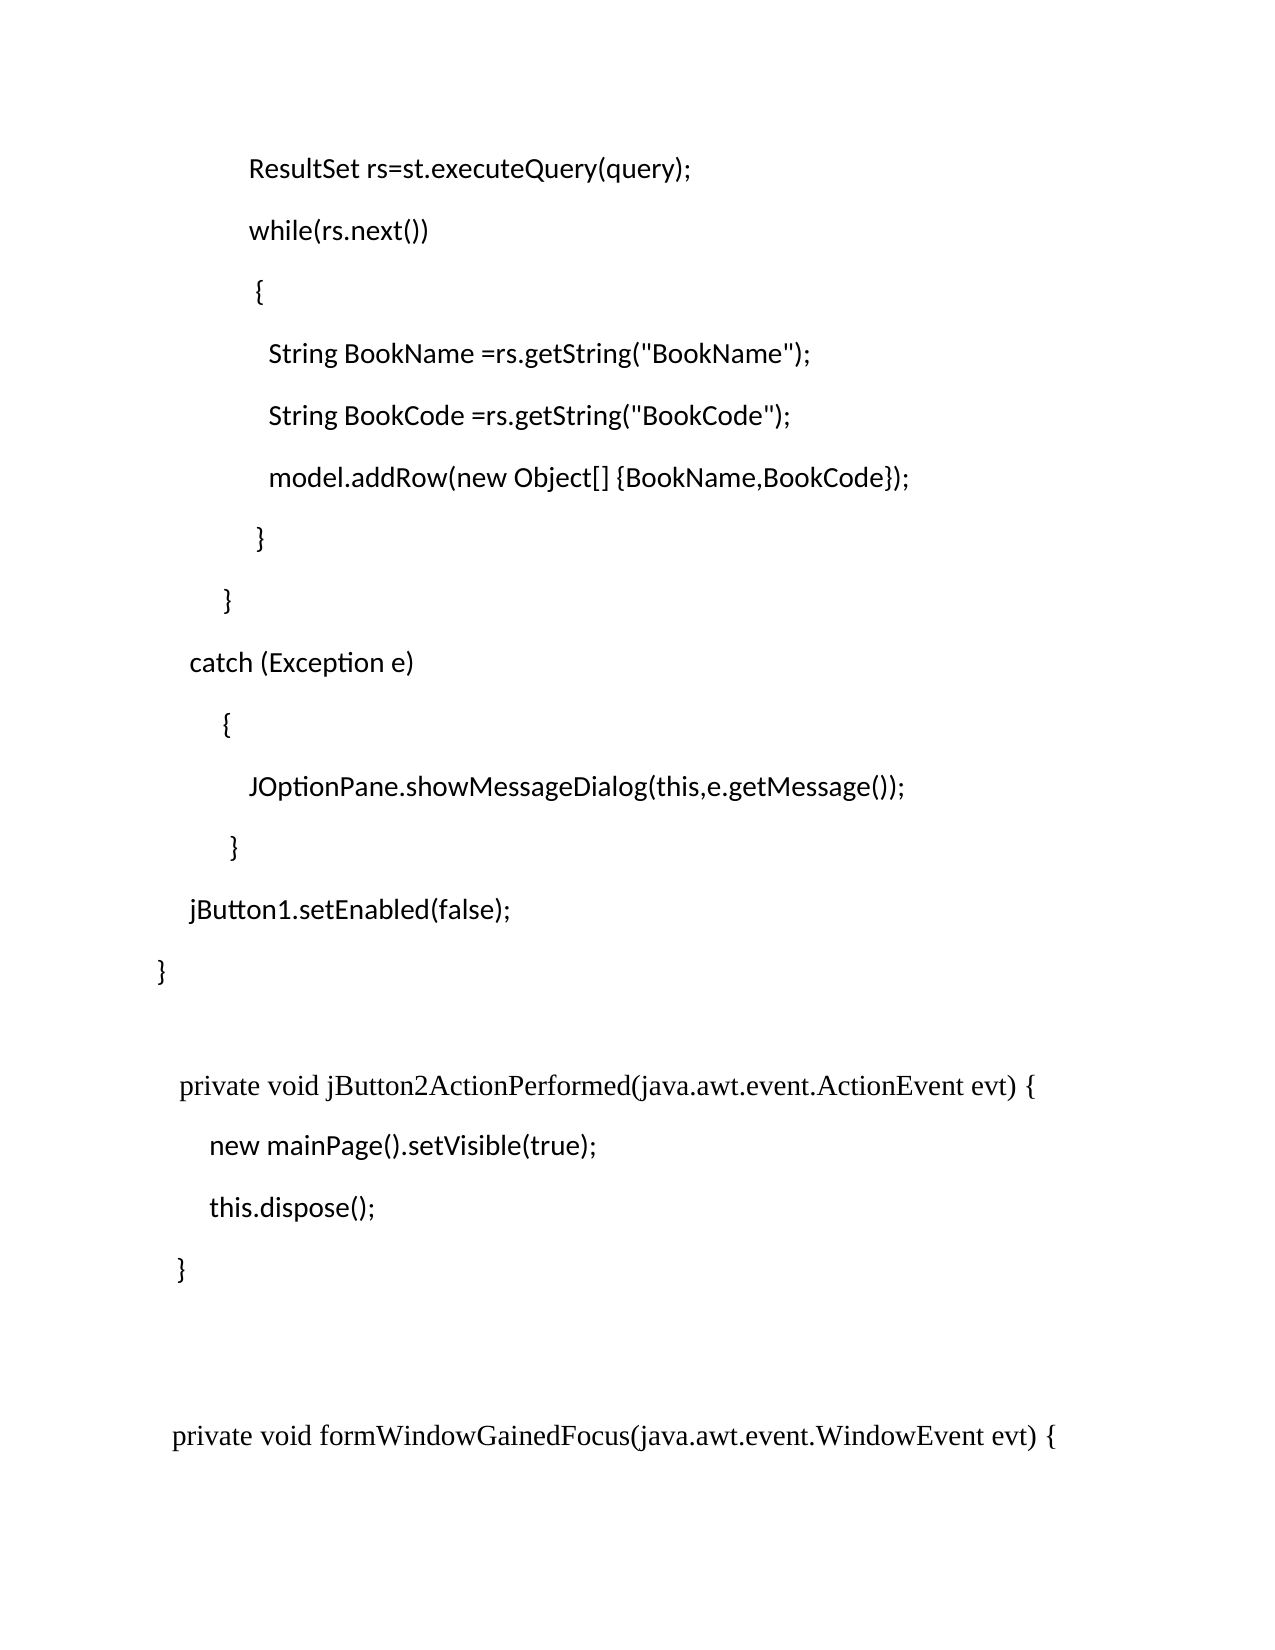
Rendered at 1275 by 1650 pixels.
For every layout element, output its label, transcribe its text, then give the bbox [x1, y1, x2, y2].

text } [150, 582, 1125, 618]
text { [150, 706, 1125, 742]
text JOptionPane.showMessageDialog(this,e.getMessage()); [150, 768, 1125, 803]
text while(rs.next()) [150, 212, 1125, 247]
text private void formWindowGainedFocus(java.awt.event.WindowEvent evt) { [150, 1418, 1125, 1452]
text { [150, 273, 1125, 309]
text } [150, 1251, 1125, 1286]
text String BookCode =rs.getString("BookCode"); [150, 397, 1125, 433]
text String BookName =rs.getString("BookName"); [150, 335, 1125, 371]
text catch (Exception e) [150, 644, 1125, 680]
text model.addRow(new Object[] {BookName,BookCode}); [150, 459, 1125, 494]
text } [150, 829, 1125, 865]
text private void jButton2ActionPerformed(java.awt.event.ActionEvent evt) { [150, 1068, 1125, 1101]
text } [150, 521, 1125, 556]
text this.dispose(); [150, 1189, 1125, 1224]
text ResultSet rs=st.executeQuery(query); [150, 150, 1125, 186]
text } [150, 953, 1125, 989]
text jButton1.setEnabled(false); [150, 891, 1125, 927]
text new mainPage().setVisible(true); [150, 1127, 1125, 1163]
